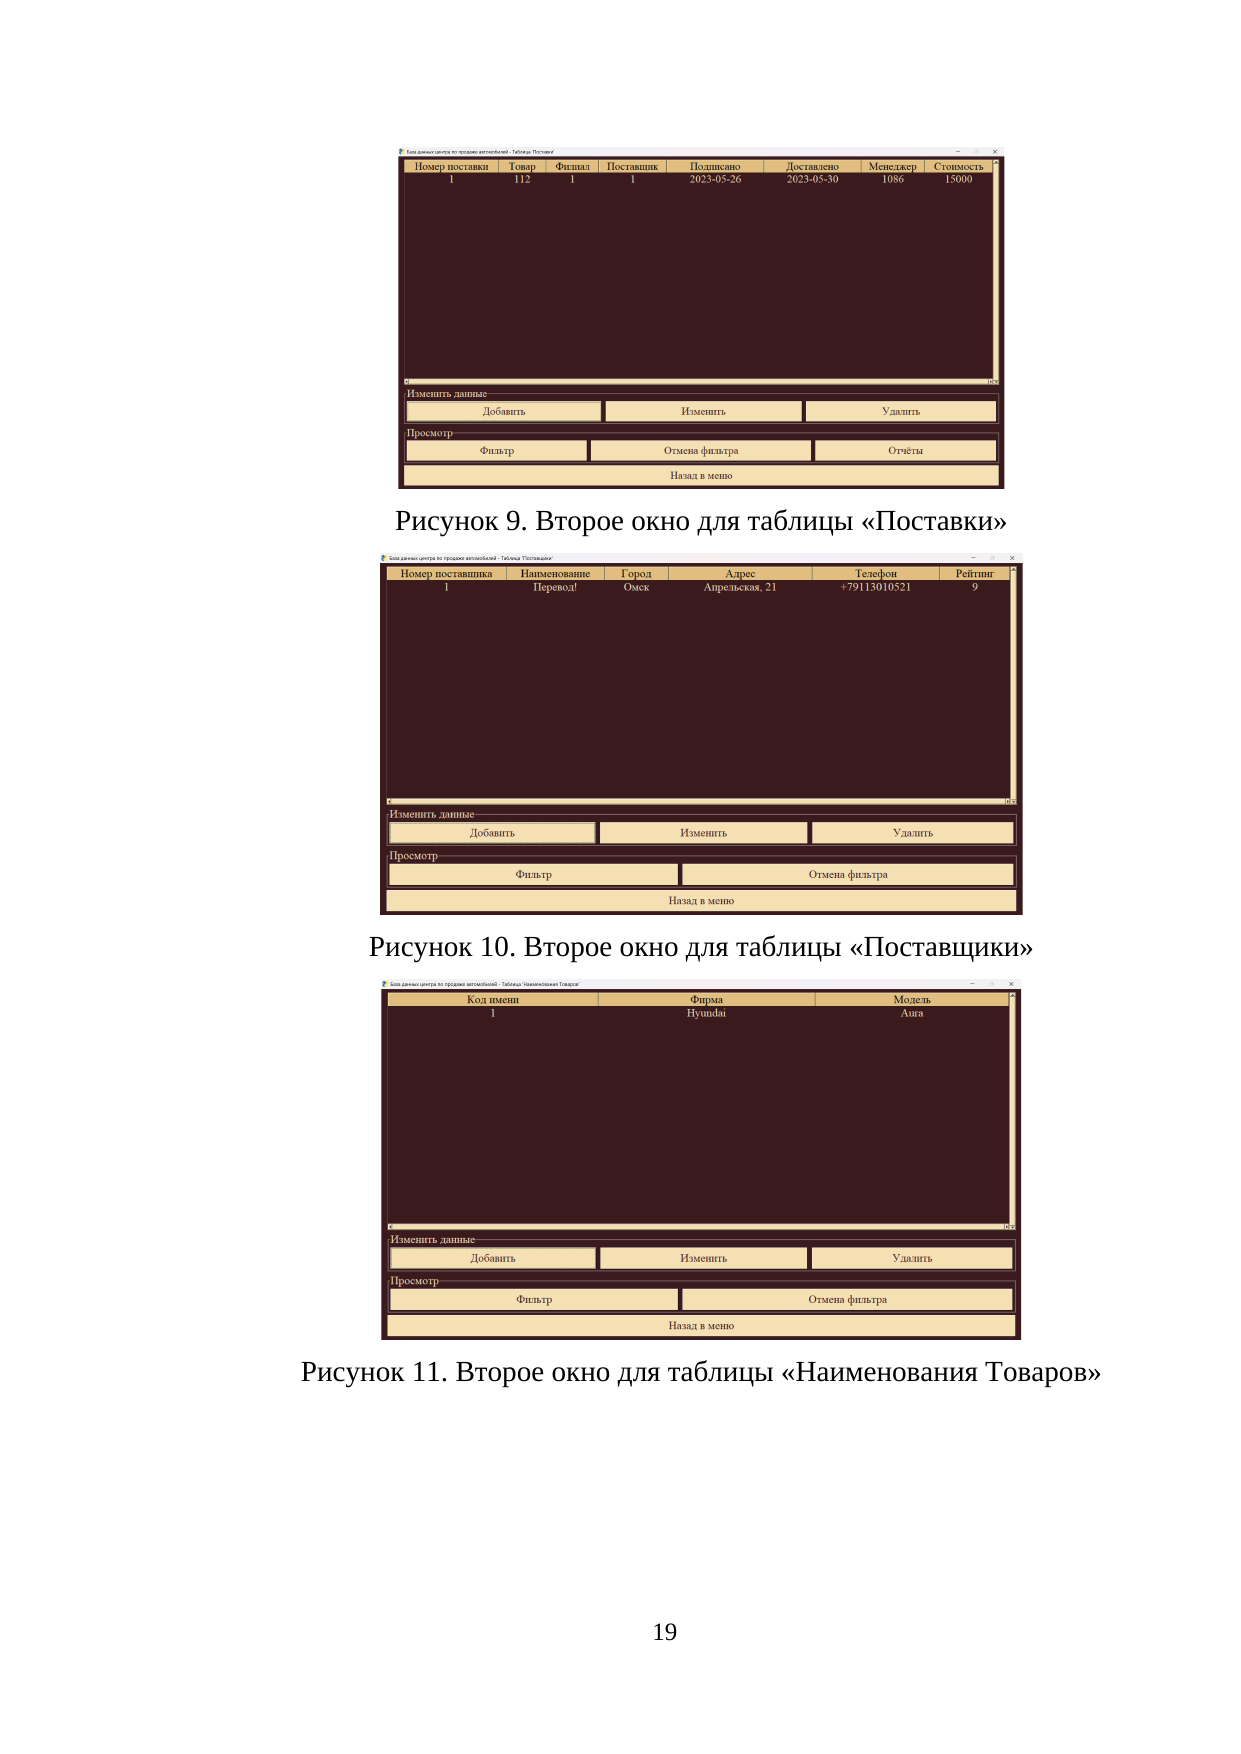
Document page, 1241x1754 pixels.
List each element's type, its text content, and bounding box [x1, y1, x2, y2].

text Рисунок 9. Второе окно для таблицы «Поставки» [148, 503, 1181, 537]
text Рисунок 11. Второе окно для таблицы «Наименования Товаров» [148, 1354, 1181, 1387]
picture [381, 979, 1022, 1340]
picture [398, 147, 1005, 489]
text Рисунок 10. Второе окно для таблицы «Поставщики» [148, 929, 1181, 963]
picture [380, 553, 1023, 915]
